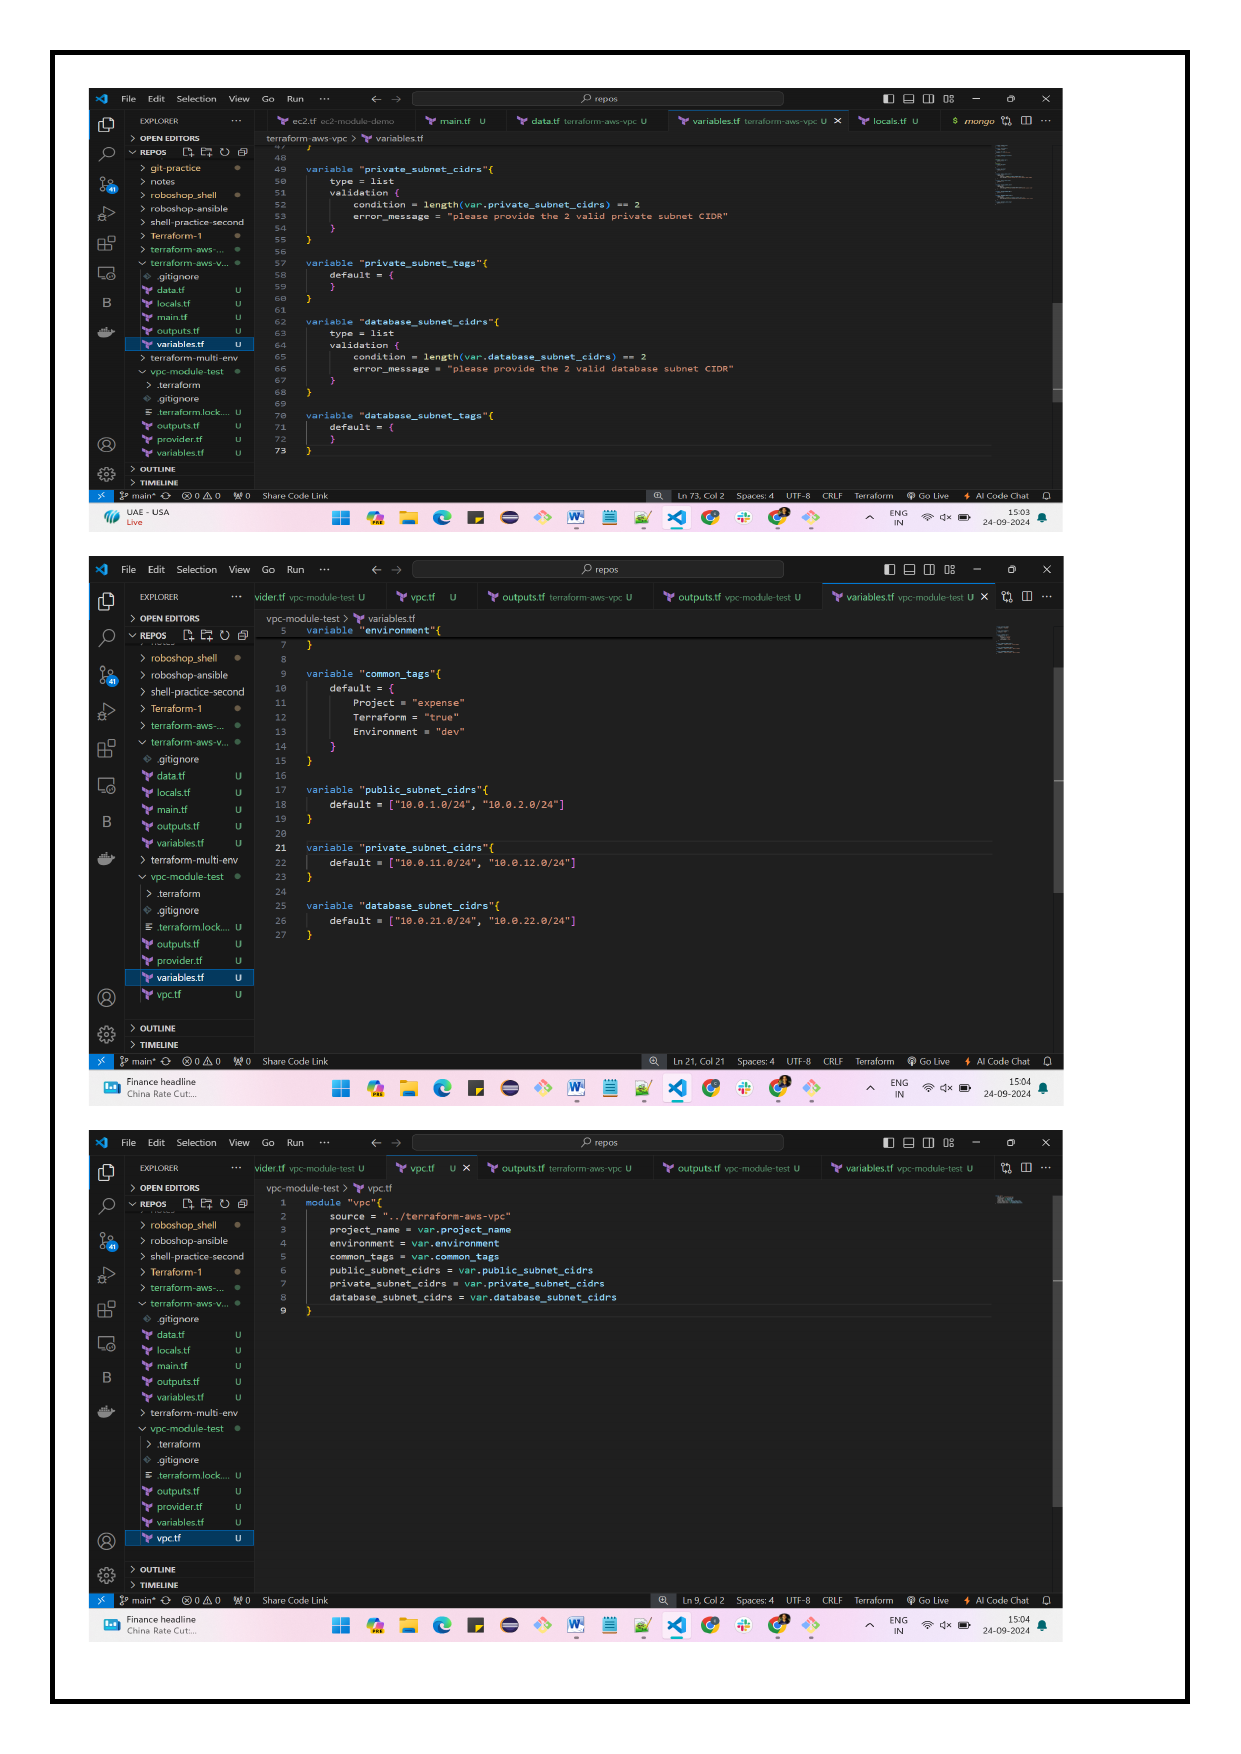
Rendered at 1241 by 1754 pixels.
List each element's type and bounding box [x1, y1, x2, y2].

picture [88, 1130, 1063, 1642]
picture [88, 556, 1064, 1106]
picture [88, 88, 1063, 532]
